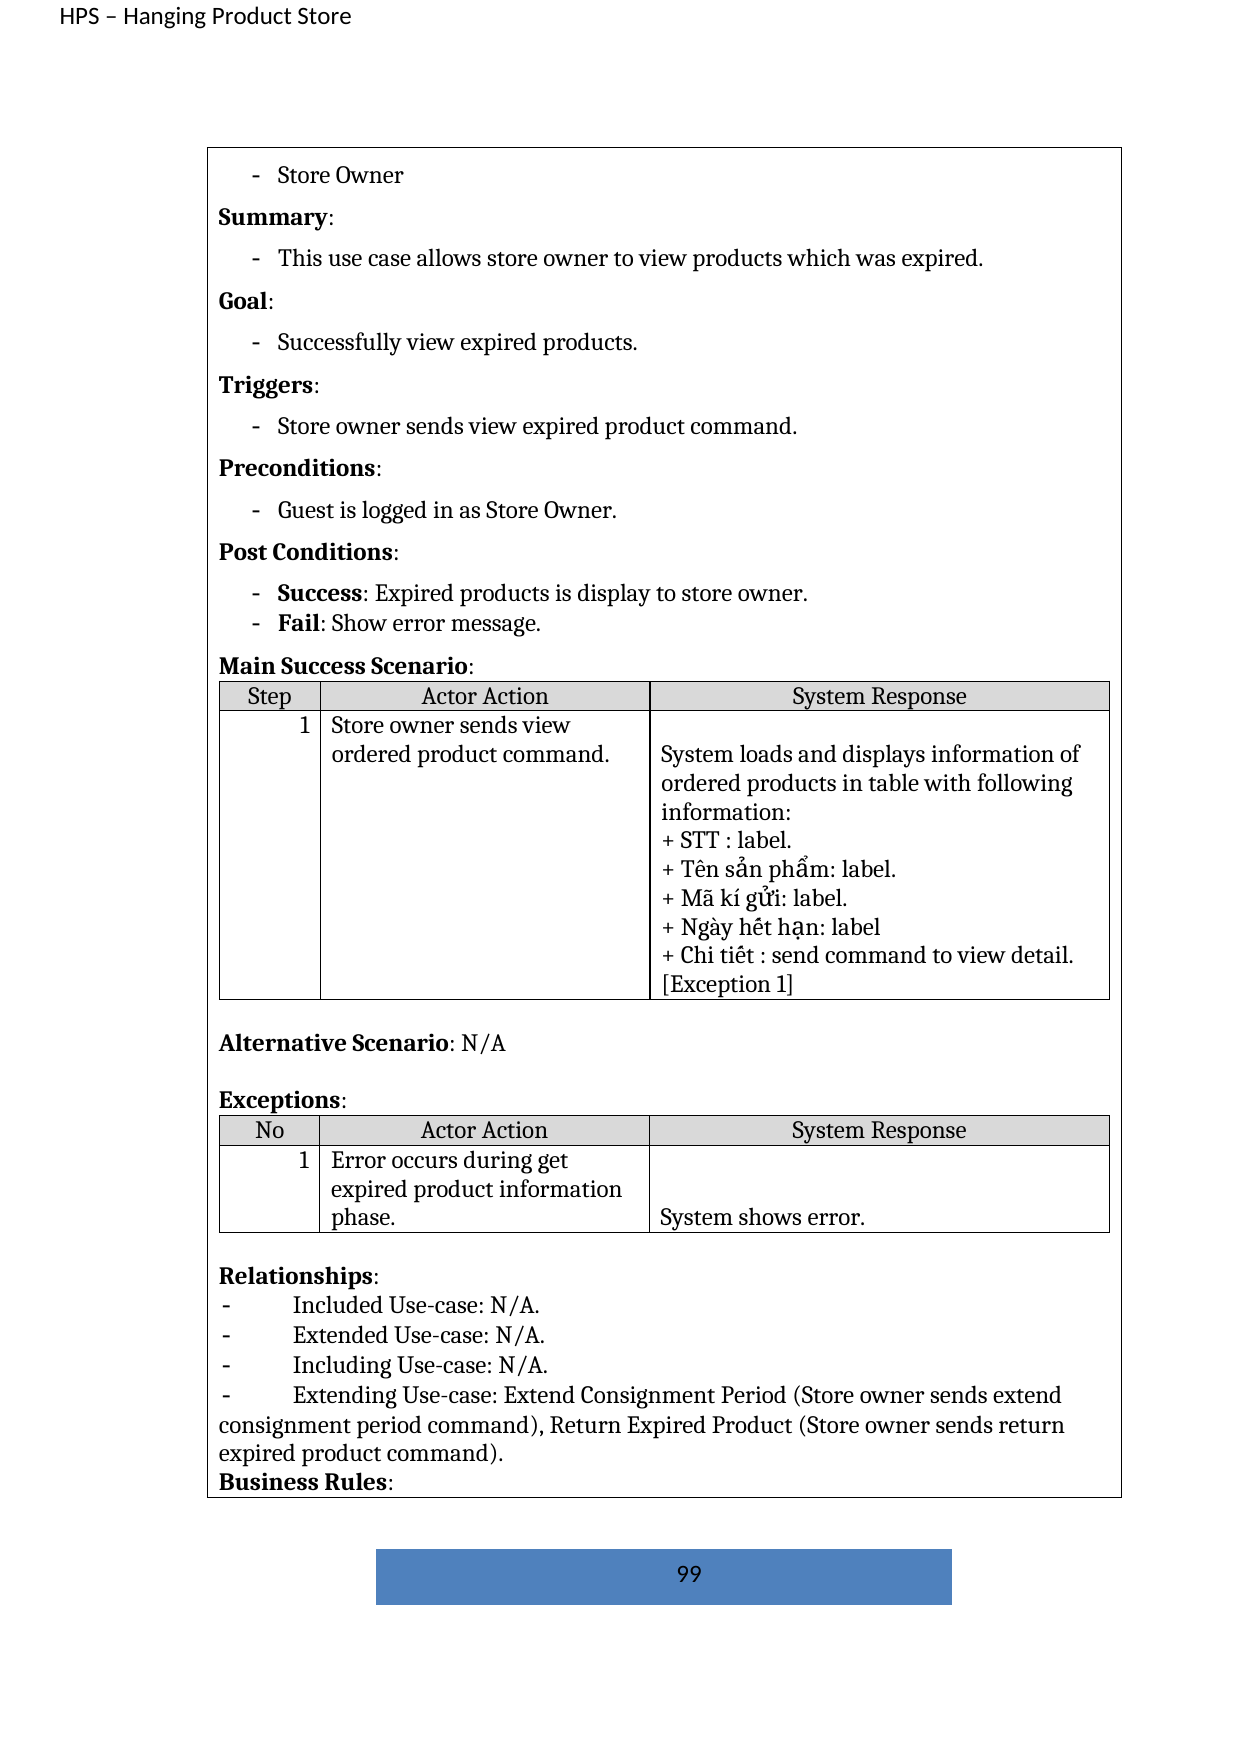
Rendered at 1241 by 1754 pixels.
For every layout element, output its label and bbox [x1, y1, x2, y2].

table_cell [208, 148, 1121, 1497]
